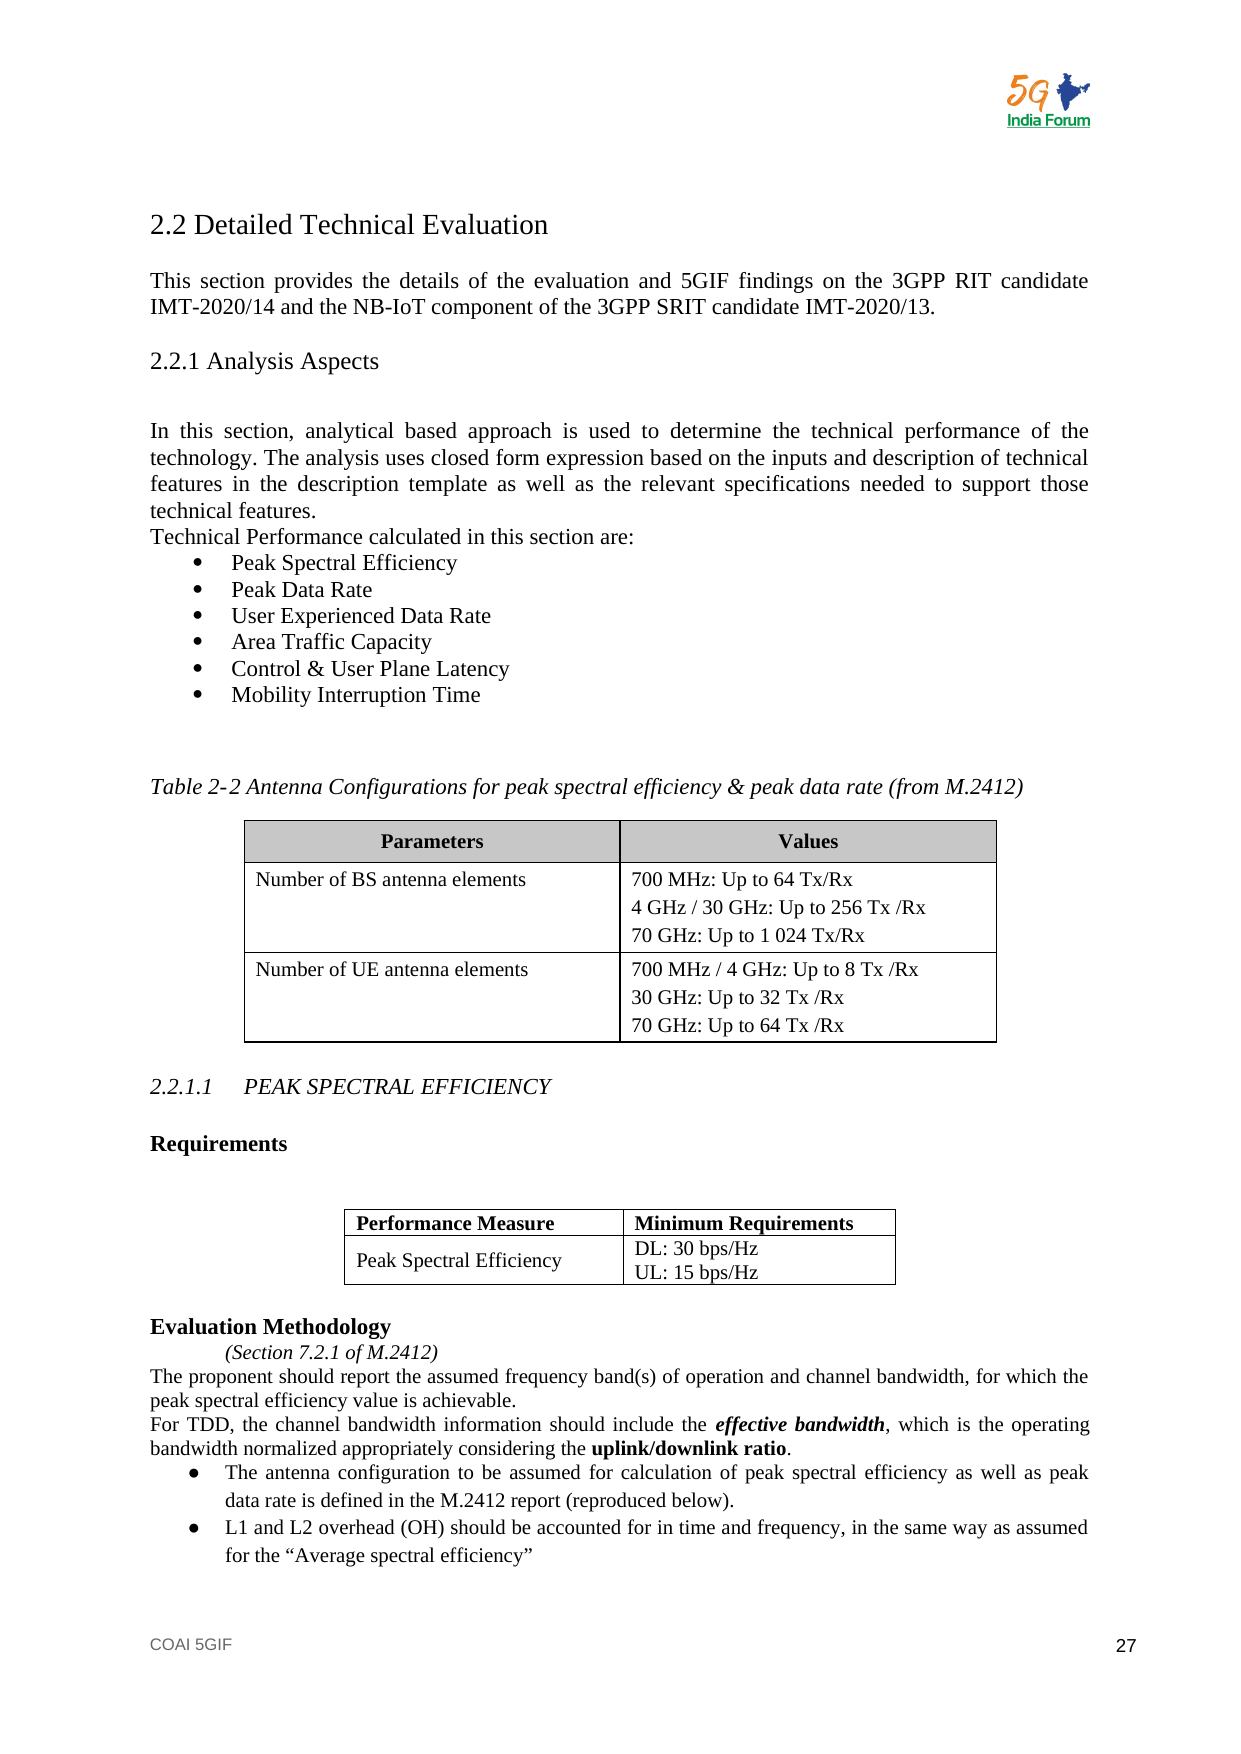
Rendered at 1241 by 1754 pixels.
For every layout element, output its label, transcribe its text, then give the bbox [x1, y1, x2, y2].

table_cell Number of BS antenna elements [245, 863, 619, 952]
list Area Traffic Capacity [194, 628, 1090, 655]
table_header Values [621, 821, 996, 862]
picture [1007, 73, 1091, 128]
table_cell 700 MHz / 4 GHz: Up to 8 Tx /Rx 30 GHz: Up to 32 Tx /Rx 70 GHz: Up to 64 Tx /Rx [621, 953, 996, 1041]
text This section provides the details of the evaluation and 5GIF findings on the 3GPP RIT candidate IMT-2020/14 and the NB-IoT component of the 3GPP SRIT candidate IMT-2020/13. [150, 267, 1090, 319]
table_header Minimum Requirements [624, 1210, 895, 1235]
text The proponent should report the assumed frequency band(s) of operation and channel bandwidth, for which the peak spectral efficiency value is achievable. [150, 1364, 1090, 1412]
table_header Performance Measure [345, 1210, 623, 1235]
subtitle 2.2 Detailed Technical Evaluation [150, 207, 1090, 240]
text Requirements [150, 1130, 1090, 1156]
list User Experienced Data Rate [194, 602, 1090, 628]
table_cell Number of UE antenna elements [245, 953, 619, 1041]
list The antenna configuration to be assumed for calculation of peak spectral efficiency as well as peak data rate is defined in the M.2412 report (reproduced below). [187, 1460, 1090, 1512]
text In this section, analytical based approach is used to determine the technical performance of the technology. The analysis uses closed form expression based on the inputs and description of technical features in the description template as well as the relevant specifications needed to support those technical features. [150, 418, 1090, 523]
subtitle 2.2.1.1 PEAK SPECTRAL EFFICIENCY [150, 1073, 1090, 1099]
table_cell 700 MHz: Up to 64 Tx/Rx 4 GHz / 30 GHz: Up to 256 Tx /Rx 70 GHz: Up to 1 024 Tx/Rx [621, 863, 996, 952]
table_cell Peak Spectral Efficiency [345, 1236, 623, 1284]
list L1 and L2 overhead (OH) should be accounted for in time and frequency, in the same way as assumed for the “Average spectral efficiency” [187, 1515, 1090, 1567]
list Control & User Plane Latency [194, 655, 1090, 681]
list Peak Spectral Efficiency [194, 549, 1090, 576]
text Evaluation Methodology [150, 1313, 1090, 1340]
text For TDD, the channel bandwidth information should include the effective bandwidth, which is the operating bandwidth normalized appropriately considering the uplink/downlink ratio. [150, 1412, 1090, 1460]
text Technical Performance calculated in this section are: [150, 523, 1090, 549]
list Peak Data Rate [194, 576, 1090, 602]
list Mobility Interruption Time [194, 681, 1090, 707]
text (Section 7.2.1 of M.2412) [150, 1340, 1090, 1364]
table_header Parameters [245, 821, 619, 862]
subtitle 2.2.1 Analysis Aspects [150, 346, 1090, 374]
table_cell DL: 30 bps/Hz UL: 15 bps/Hz [624, 1236, 895, 1284]
